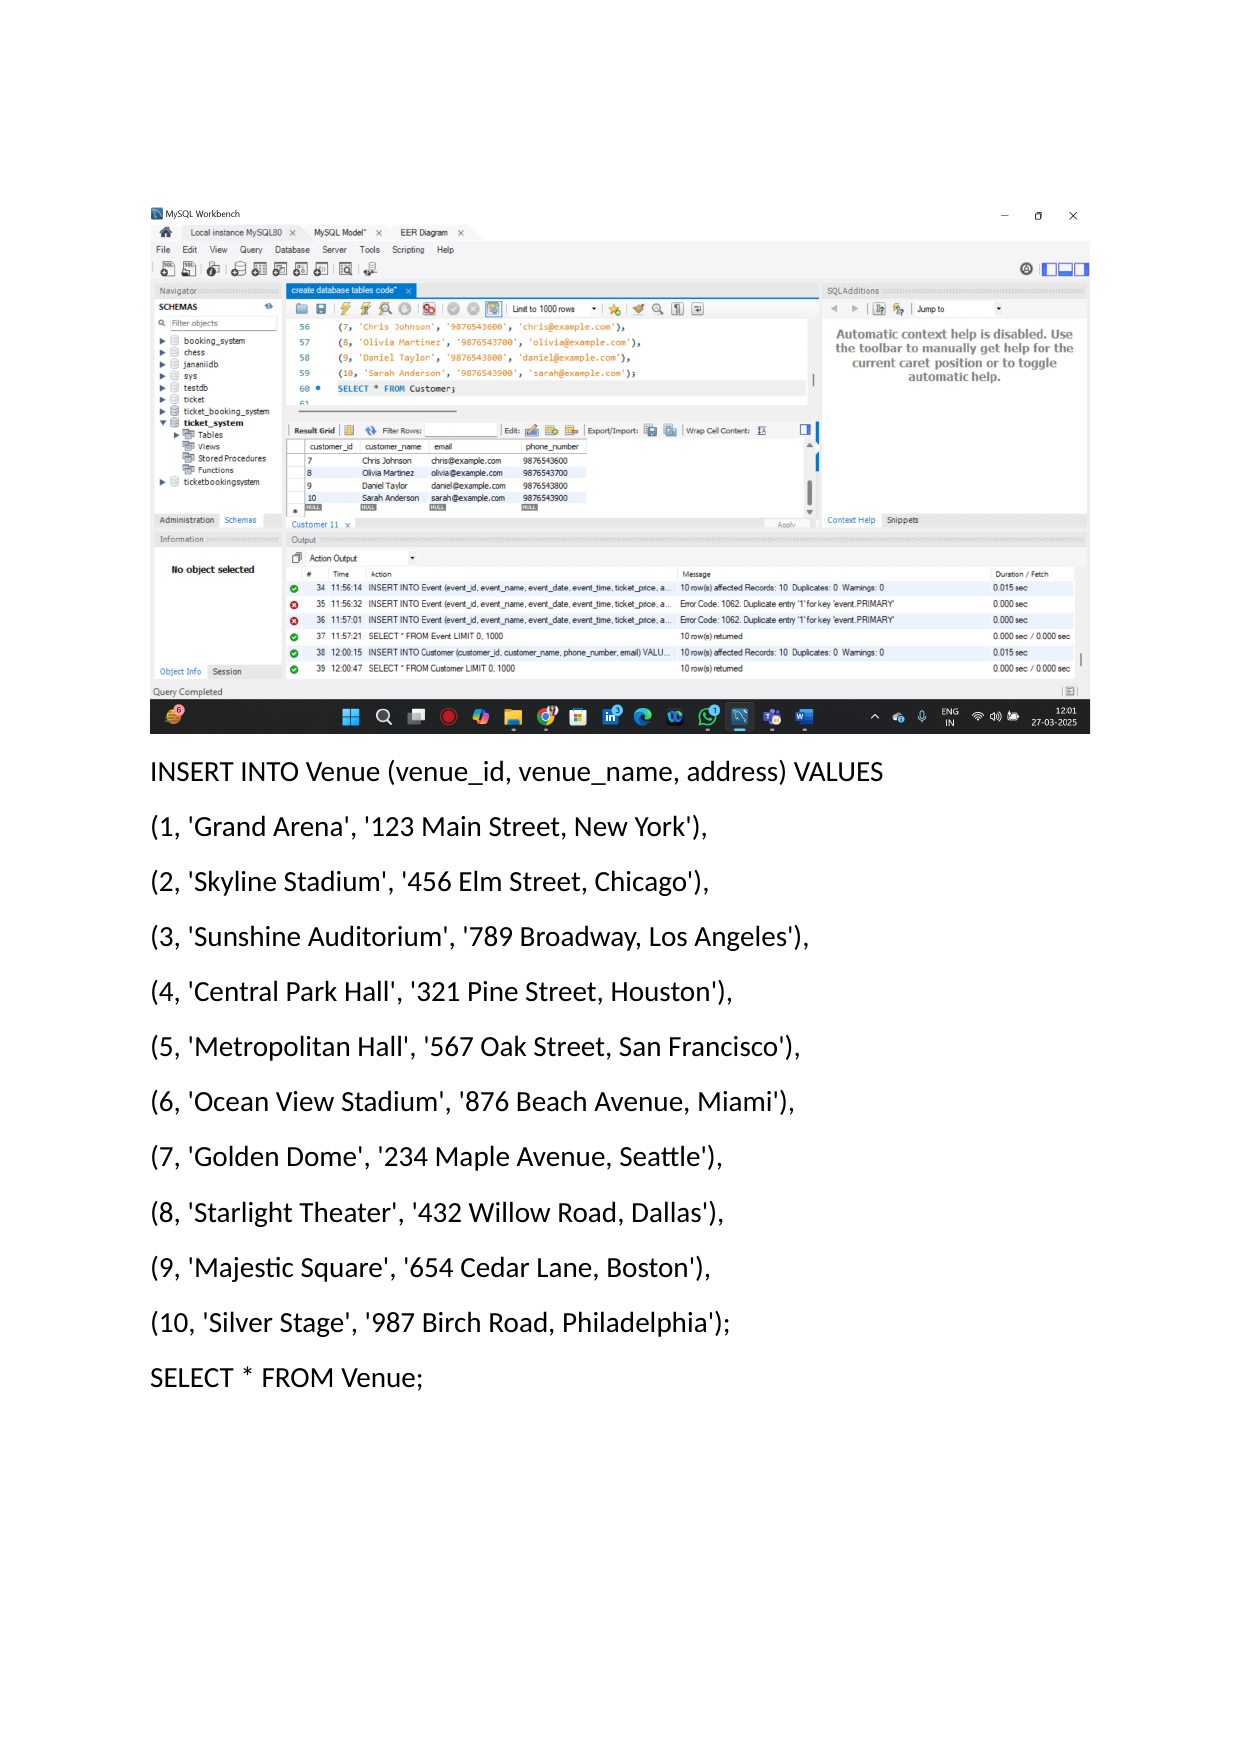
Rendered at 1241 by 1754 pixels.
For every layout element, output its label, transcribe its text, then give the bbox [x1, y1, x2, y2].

picture [150, 205, 1091, 734]
text (1, 'Grand Arena', '123 Main Street, New York'), [150, 808, 1090, 843]
text (10, 'Silver Stage', '987 Birch Road, Philadelphia'); [150, 1304, 1090, 1339]
text (8, 'Starlight Theater', '432 Willow Road, Dallas'), [150, 1194, 1090, 1229]
text (6, 'Ocean View Stadium', '876 Beach Avenue, Miami'), [150, 1083, 1090, 1119]
text (5, 'Metropolitan Hall', '567 Oak Street, San Francisco'), [150, 1028, 1090, 1064]
text (4, 'Central Park Hall', '321 Pine Street, Houston'), [150, 973, 1090, 1009]
text INSERT INTO Venue (venue_id, venue_name, address) VALUES [150, 753, 1090, 788]
text (7, 'Golden Dome', '234 Maple Avenue, Seattle'), [150, 1138, 1090, 1174]
text (9, 'Majestic Square', '654 Cedar Lane, Boston'), [150, 1249, 1090, 1284]
text (2, 'Skyline Stadium', '456 Elm Street, Chicago'), [150, 863, 1090, 899]
text SELECT * FROM Venue; [150, 1359, 1090, 1394]
text (3, 'Sunshine Auditorium', '789 Broadway, Los Angeles'), [150, 918, 1090, 954]
